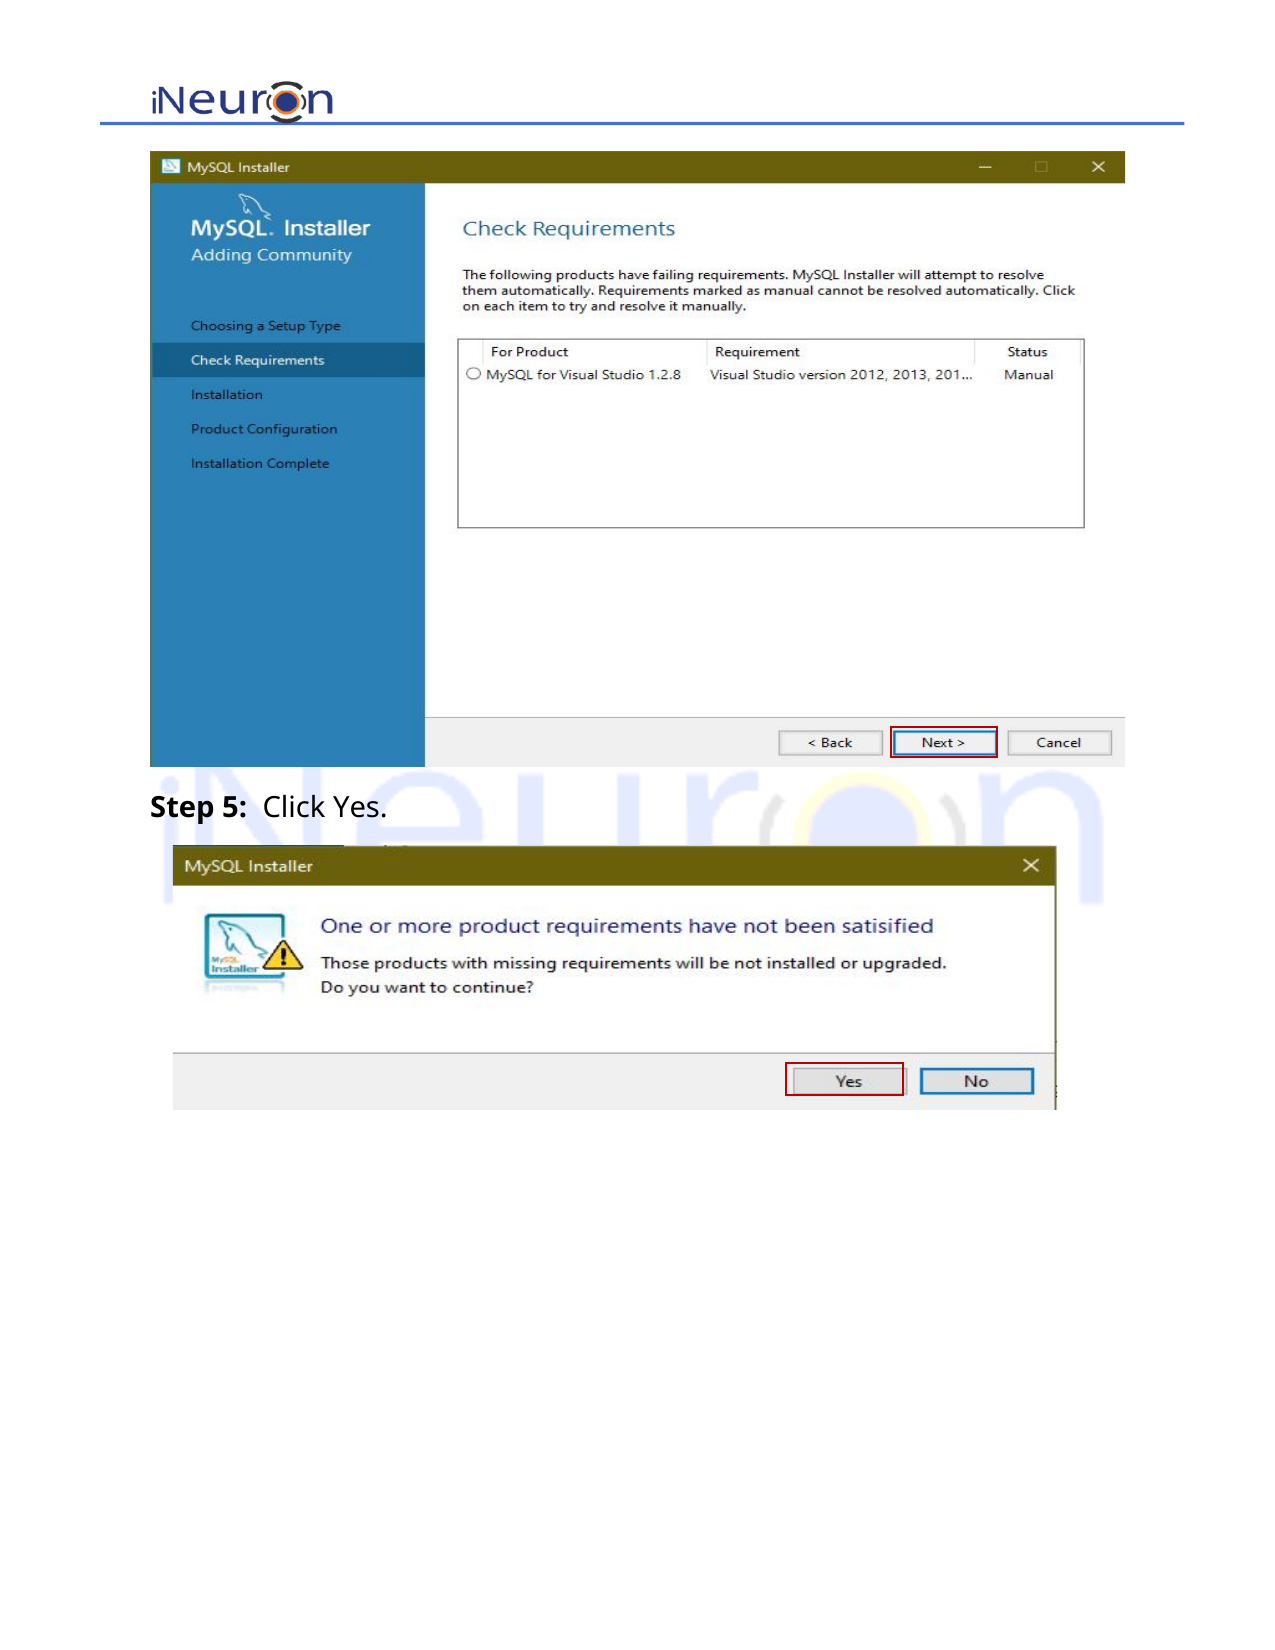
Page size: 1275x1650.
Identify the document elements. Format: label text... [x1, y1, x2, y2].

text Step 5: Click Yes. [150, 786, 1125, 826]
picture [150, 75, 335, 124]
picture [172, 845, 1058, 1110]
picture [150, 151, 1125, 767]
